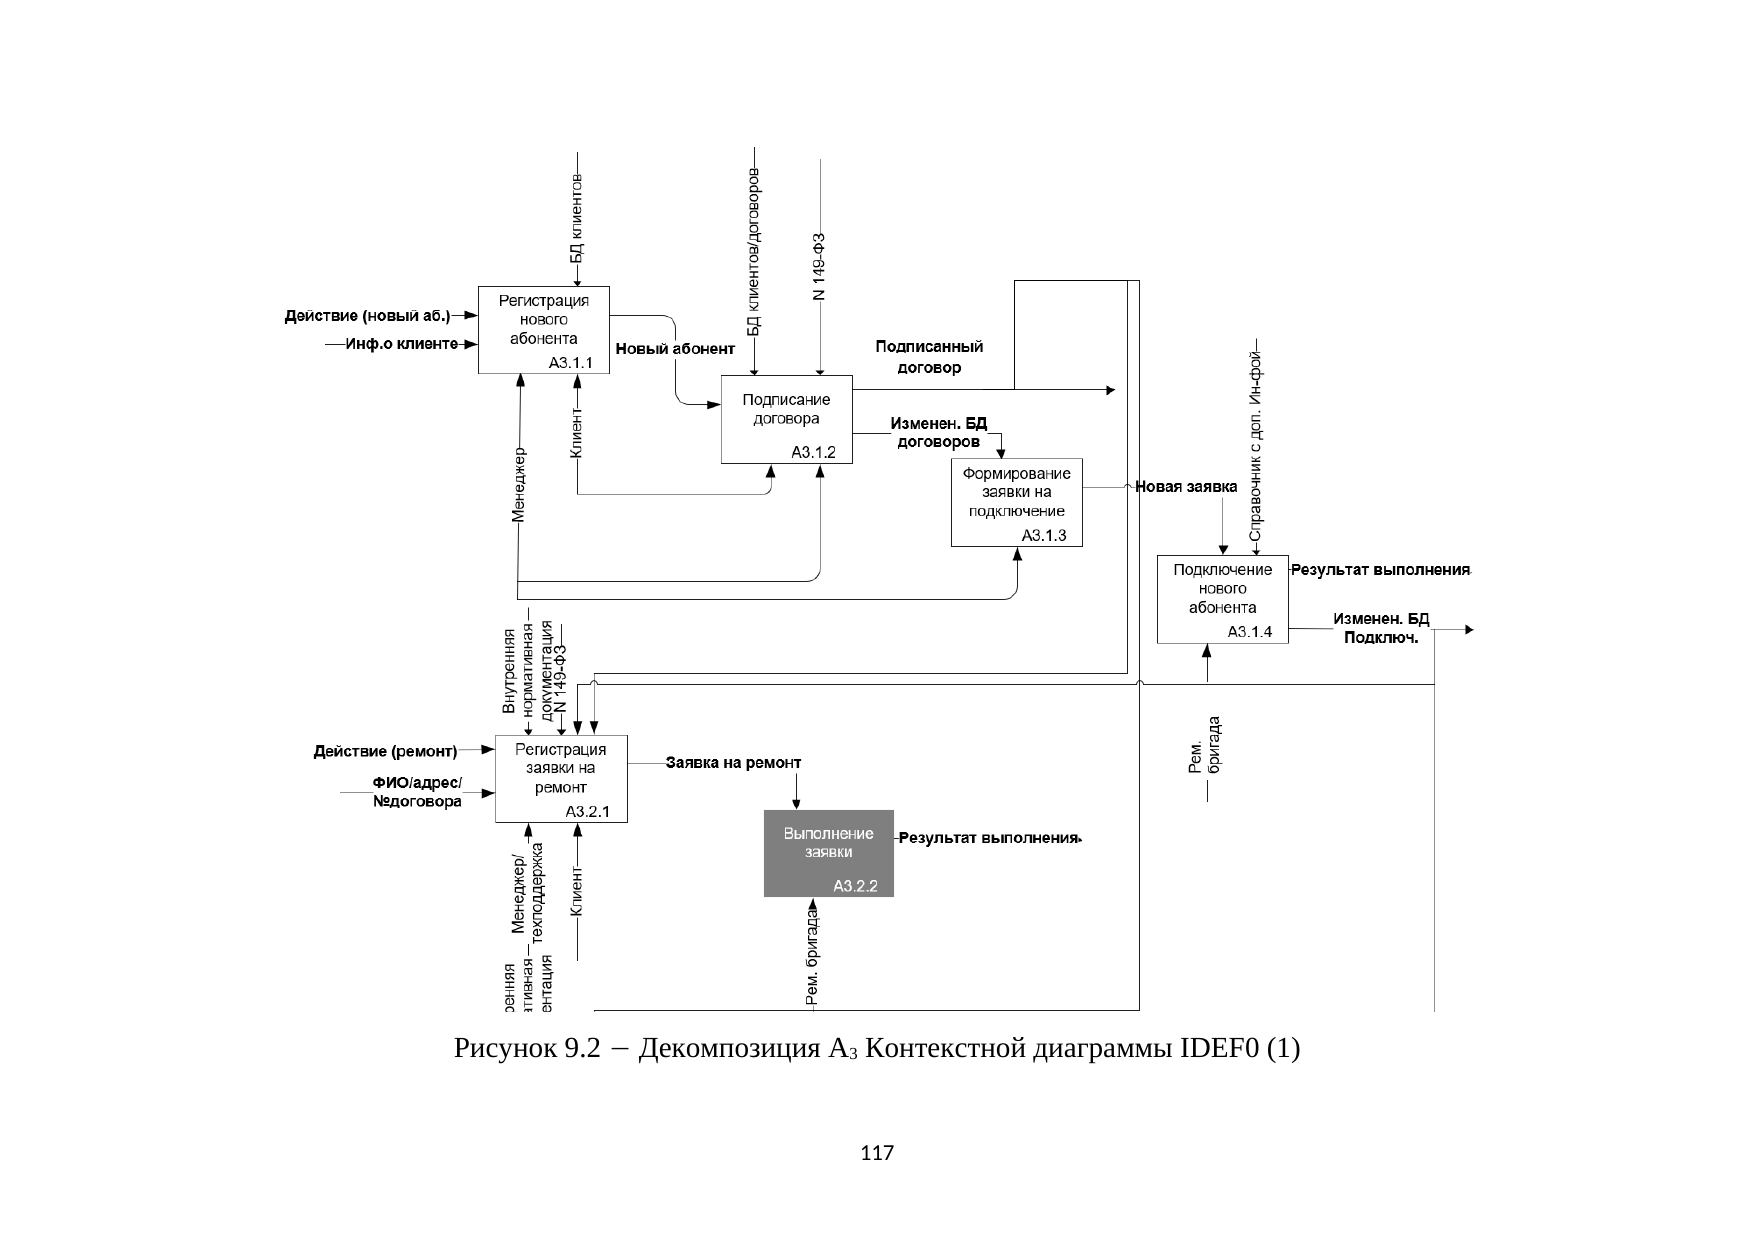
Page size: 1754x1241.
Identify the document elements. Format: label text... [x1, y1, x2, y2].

text Рисунок 9.2 Декомпозиция А3 Контекстной диаграммы IDEF0 (1) [59, 1030, 1695, 1064]
picture [277, 147, 1477, 1012]
